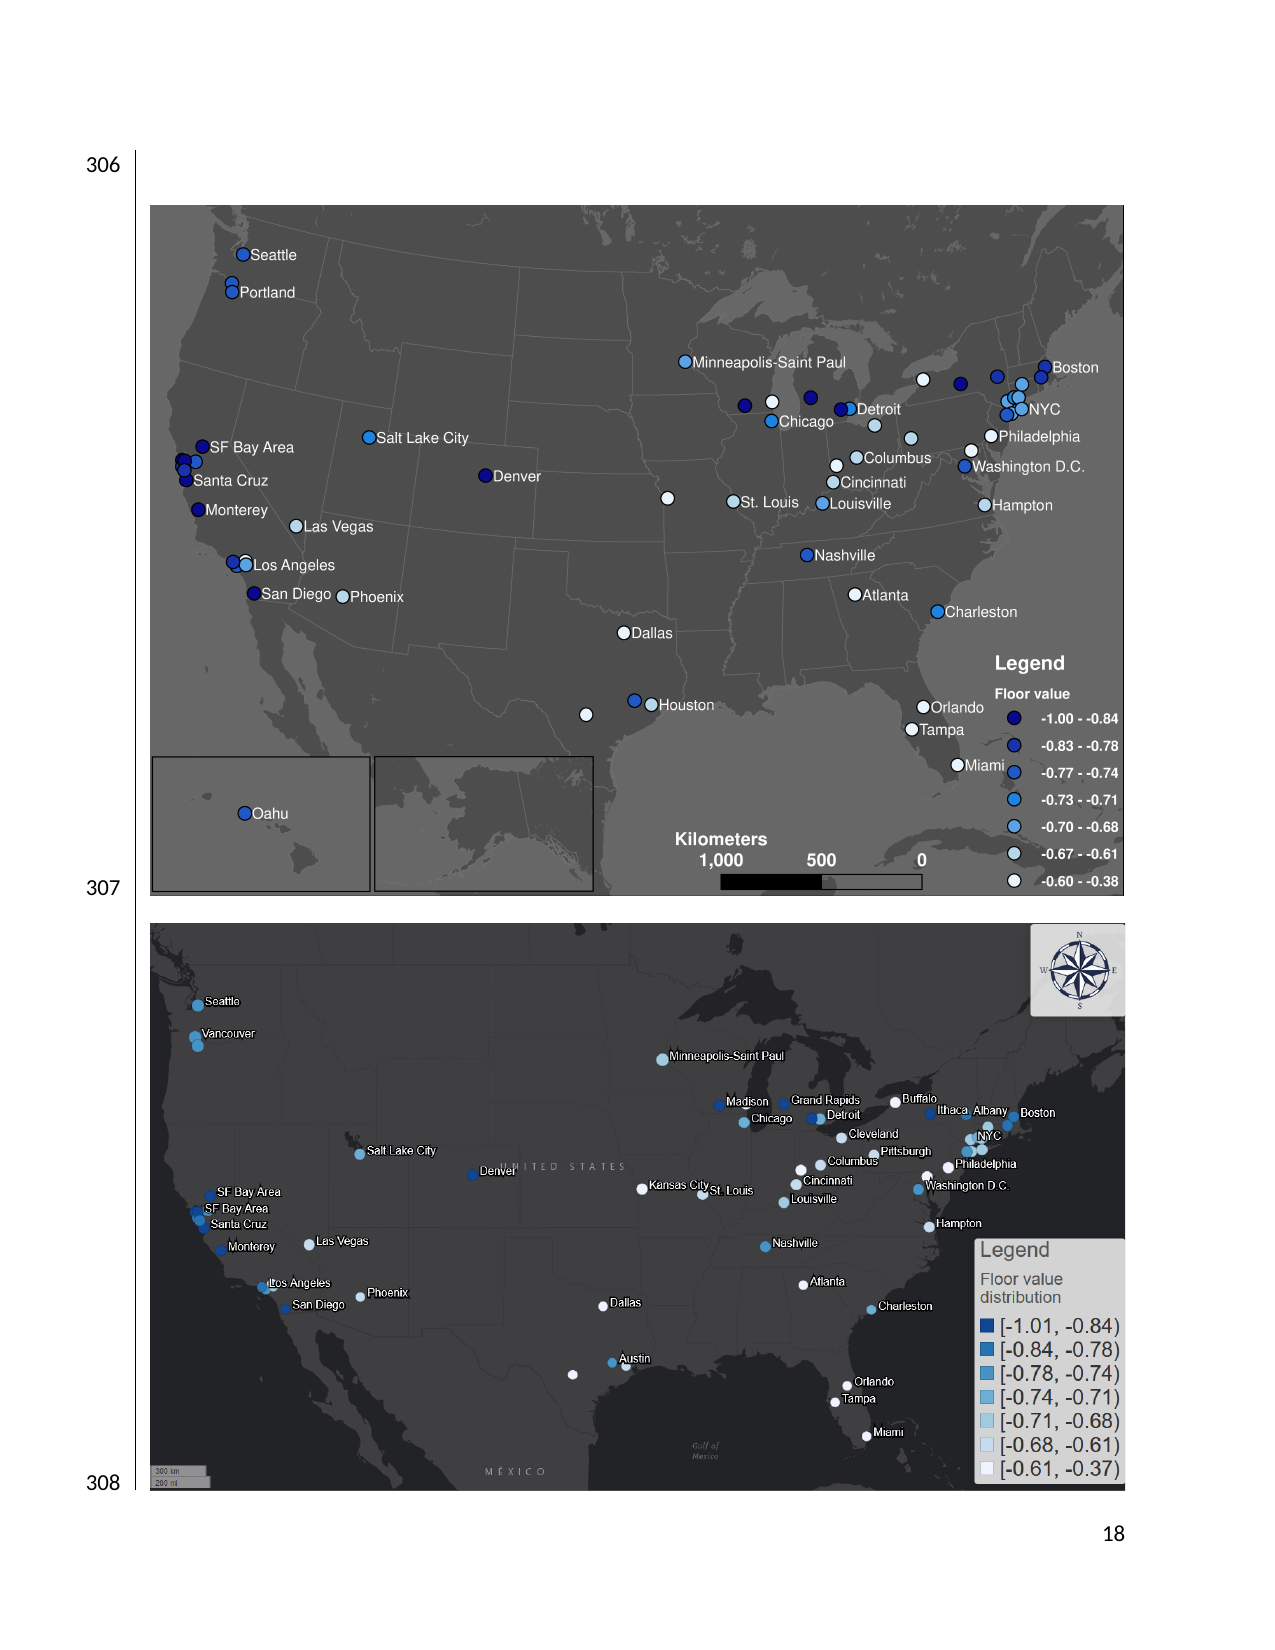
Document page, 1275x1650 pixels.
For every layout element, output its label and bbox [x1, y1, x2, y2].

picture [150, 205, 1124, 896]
picture [150, 923, 1125, 1491]
